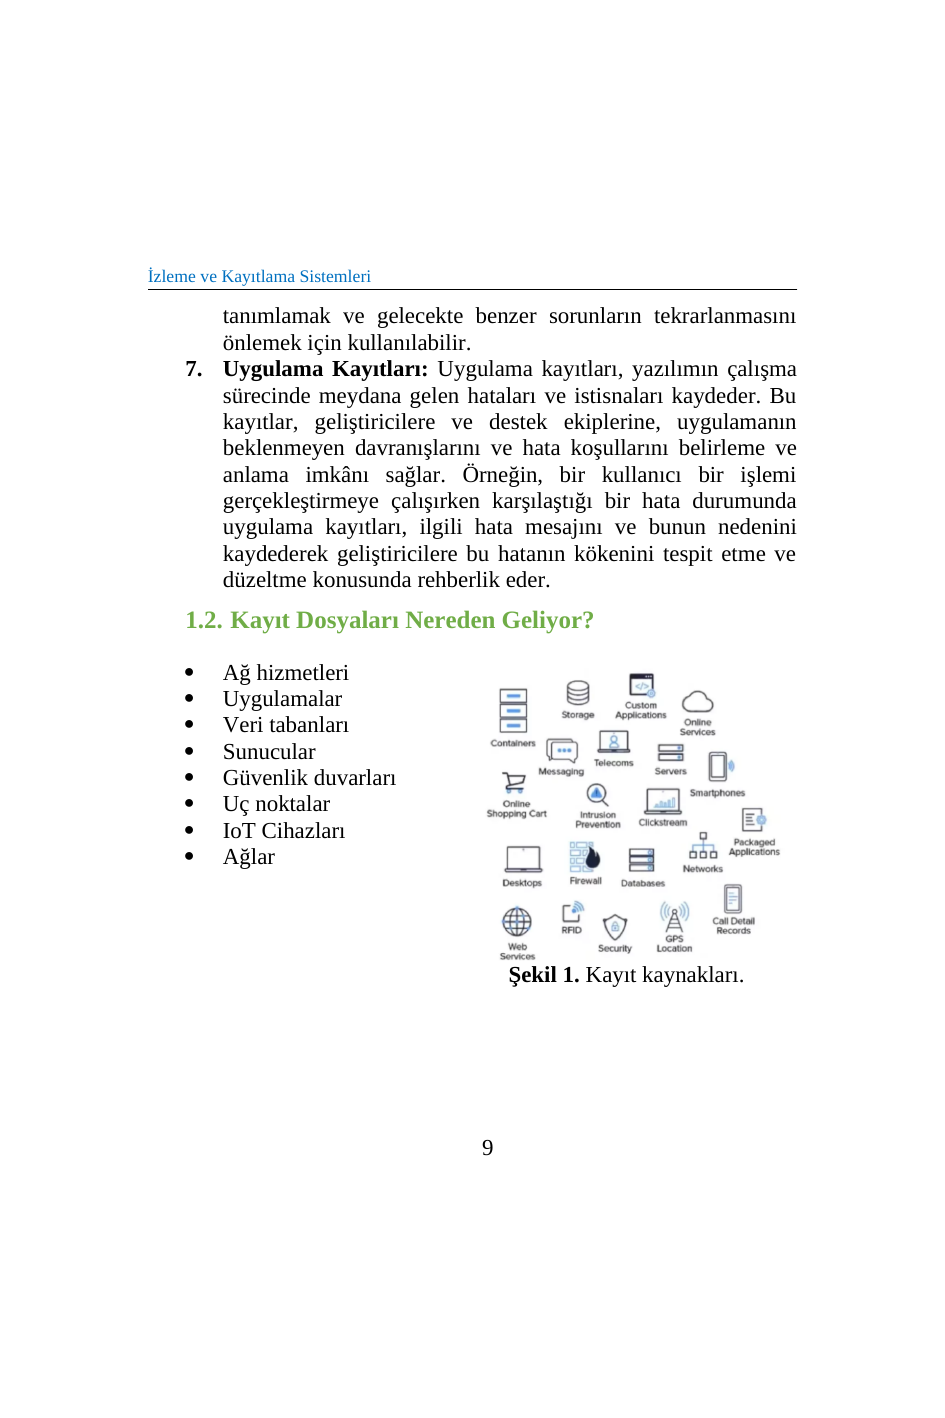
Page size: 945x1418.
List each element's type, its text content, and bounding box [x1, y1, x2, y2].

list Veri tabanları [185, 711, 453, 738]
list Güvenlik duvarları [185, 764, 453, 791]
list Sunucular [185, 738, 453, 764]
list Uygulama Kayıtları: Uygulama kayıtları, yazılımın çalışma sürecinde meydana gelen hataları ve istisnaları kaydeder. Bu kayıtlar, geliştiricilere ve destek ekiplerine, uygulamanın beklenmeyen davranışlarını ve hata koşullarını belirleme ve anlama imkânı sağlar. Örneğin, bir kullanıcı bir işlemi gerçekleştirmeye çalışırken karşılaştığı bir hata durumunda uygulama kayıtları, ilgili hata mesajını ve bunun nedenini kaydederek geliştiricilere bu hatanın kökenini tespit etme ve düzeltme konusunda rehberlik eder. [185, 355, 797, 592]
list Ağlar [185, 843, 453, 869]
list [185, 303, 797, 355]
list IoT Cihazları [185, 817, 453, 843]
list Ağ hizmetleri [185, 659, 453, 685]
list Uç noktalar [185, 791, 453, 817]
list Uygulamalar [185, 685, 453, 711]
picture [453, 656, 798, 977]
subtitle Kayıt Dosyaları Nereden Geliyor? [185, 605, 797, 634]
